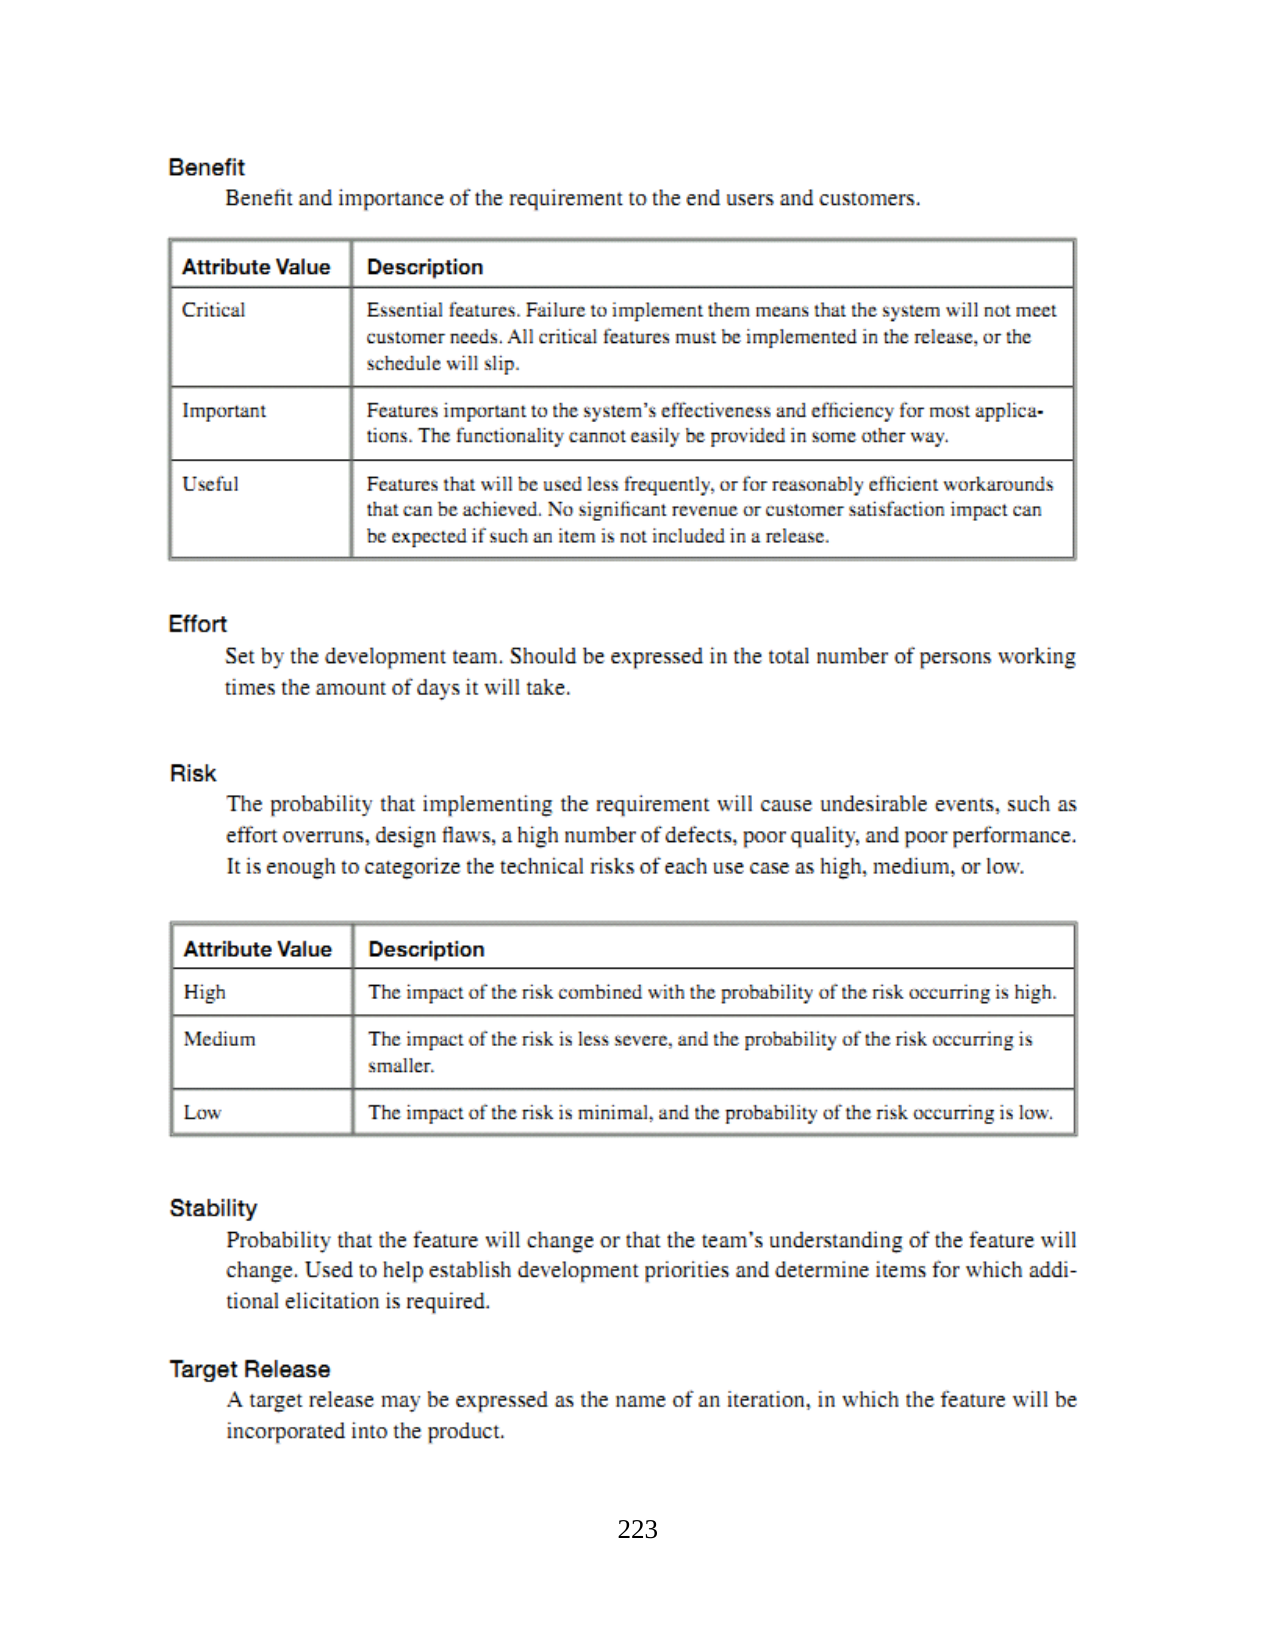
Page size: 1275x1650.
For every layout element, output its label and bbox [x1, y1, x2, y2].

picture [150, 741, 1099, 1465]
picture [150, 150, 1098, 717]
